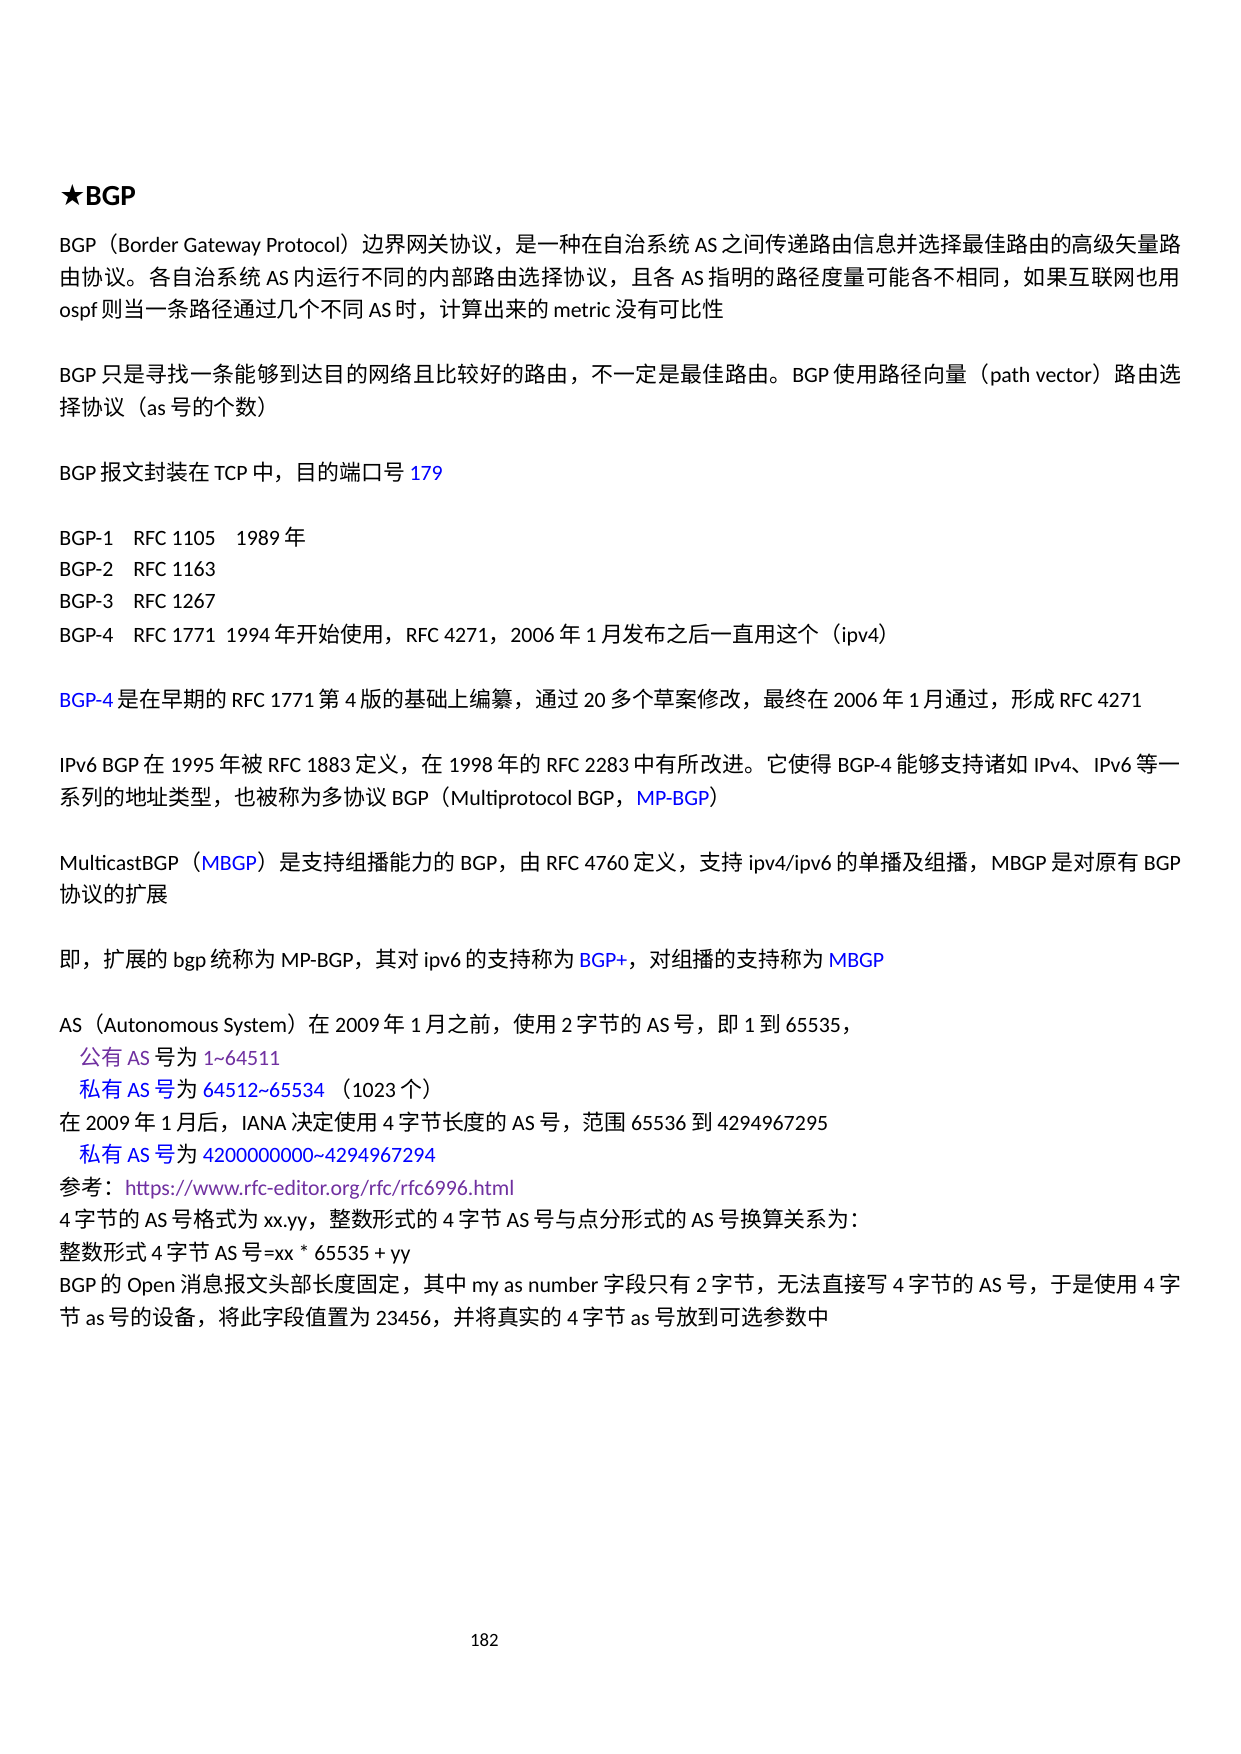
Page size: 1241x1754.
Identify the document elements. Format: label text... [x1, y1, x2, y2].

text 公有AS号为 1~64511 [59, 1039, 1181, 1072]
text BGP-4是在早期的RFC 1771第4版的基础上编纂，通过20多个草案修改，最终在2006年1月通过，形成RFC 4271 [59, 682, 1181, 714]
text 参考：https://www.rfc-editor.org/rfc/rfc6996.html [59, 1169, 1181, 1202]
text 4字节的AS号格式为xx.yy，整数形式的4字节AS号与点分形式的AS号换算关系为： [59, 1202, 1181, 1234]
text BGP-2 RFC 1163 [59, 552, 1181, 584]
text 即，扩展的bgp统称为MP-BGP，其对ipv6的支持称为BGP+，对组播的支持称为MBGP [59, 942, 1181, 974]
text 在2009年1月后，IANA决定使用4字节长度的AS号，范围65536到4294967295 [59, 1104, 1181, 1137]
text BGP-1 RFC 1105 1989年 [59, 519, 1181, 552]
text BGP只是寻找一条能够到达目的网络且比较好的路由，不一定是最佳路由。BGP使用路径向量（path vector）路由选择协议（as号的个数） [59, 357, 1181, 422]
text BGP的Open消息报文头部长度固定，其中my as number字段只有2字节，无法直接写4字节的AS号，于是使用4字节as号的设备，将此字段值置为23456，并将真实的4字节as号放到可选参数中 [59, 1267, 1181, 1332]
text 整数形式4字节AS号=xx * 65535 + yy [59, 1234, 1181, 1267]
text AS（Autonomous System）在2009年1月之前，使用2字节的AS号，即1到65535， [59, 1007, 1181, 1039]
text BGP（Border Gateway Protocol）边界网关协议，是一种在自治系统AS之间传递路由信息并选择最佳路由的高级矢量路由协议。各自治系统AS内运行不同的内部路由选择协议，且各AS指明的路径度量可能各不相同，如果互联网也用ospf则当一条路径通过几个不同AS时，计算出来的metric没有可比性 [59, 227, 1181, 324]
text BGP-4 RFC 1771 1994年开始使用，RFC 4271，2006年1月发布之后一直用这个（ipv4） [59, 617, 1181, 649]
text MulticastBGP（MBGP）是支持组播能力的BGP，由RFC 4760定义，支持ipv4/ipv6的单播及组播，MBGP是对原有BGP协议的扩展 [59, 844, 1181, 909]
text 私有AS号为 64512~65534 （1023个） [59, 1072, 1181, 1104]
text BGP-3 RFC 1267 [59, 584, 1181, 617]
text ★BGP [59, 162, 1181, 227]
text IPv6 BGP在1995年被RFC 1883定义，在1998年的RFC 2283中有所改进。它使得BGP-4能够支持诸如IPv4、IPv6等一系列的地址类型，也被称为多协议BGP（Multiprotocol BGP，MP-BGP） [59, 747, 1181, 812]
text 私有AS号为 4200000000~4294967294 [59, 1137, 1181, 1169]
text BGP报文封装在TCP中，目的端口号179 [59, 454, 1181, 487]
